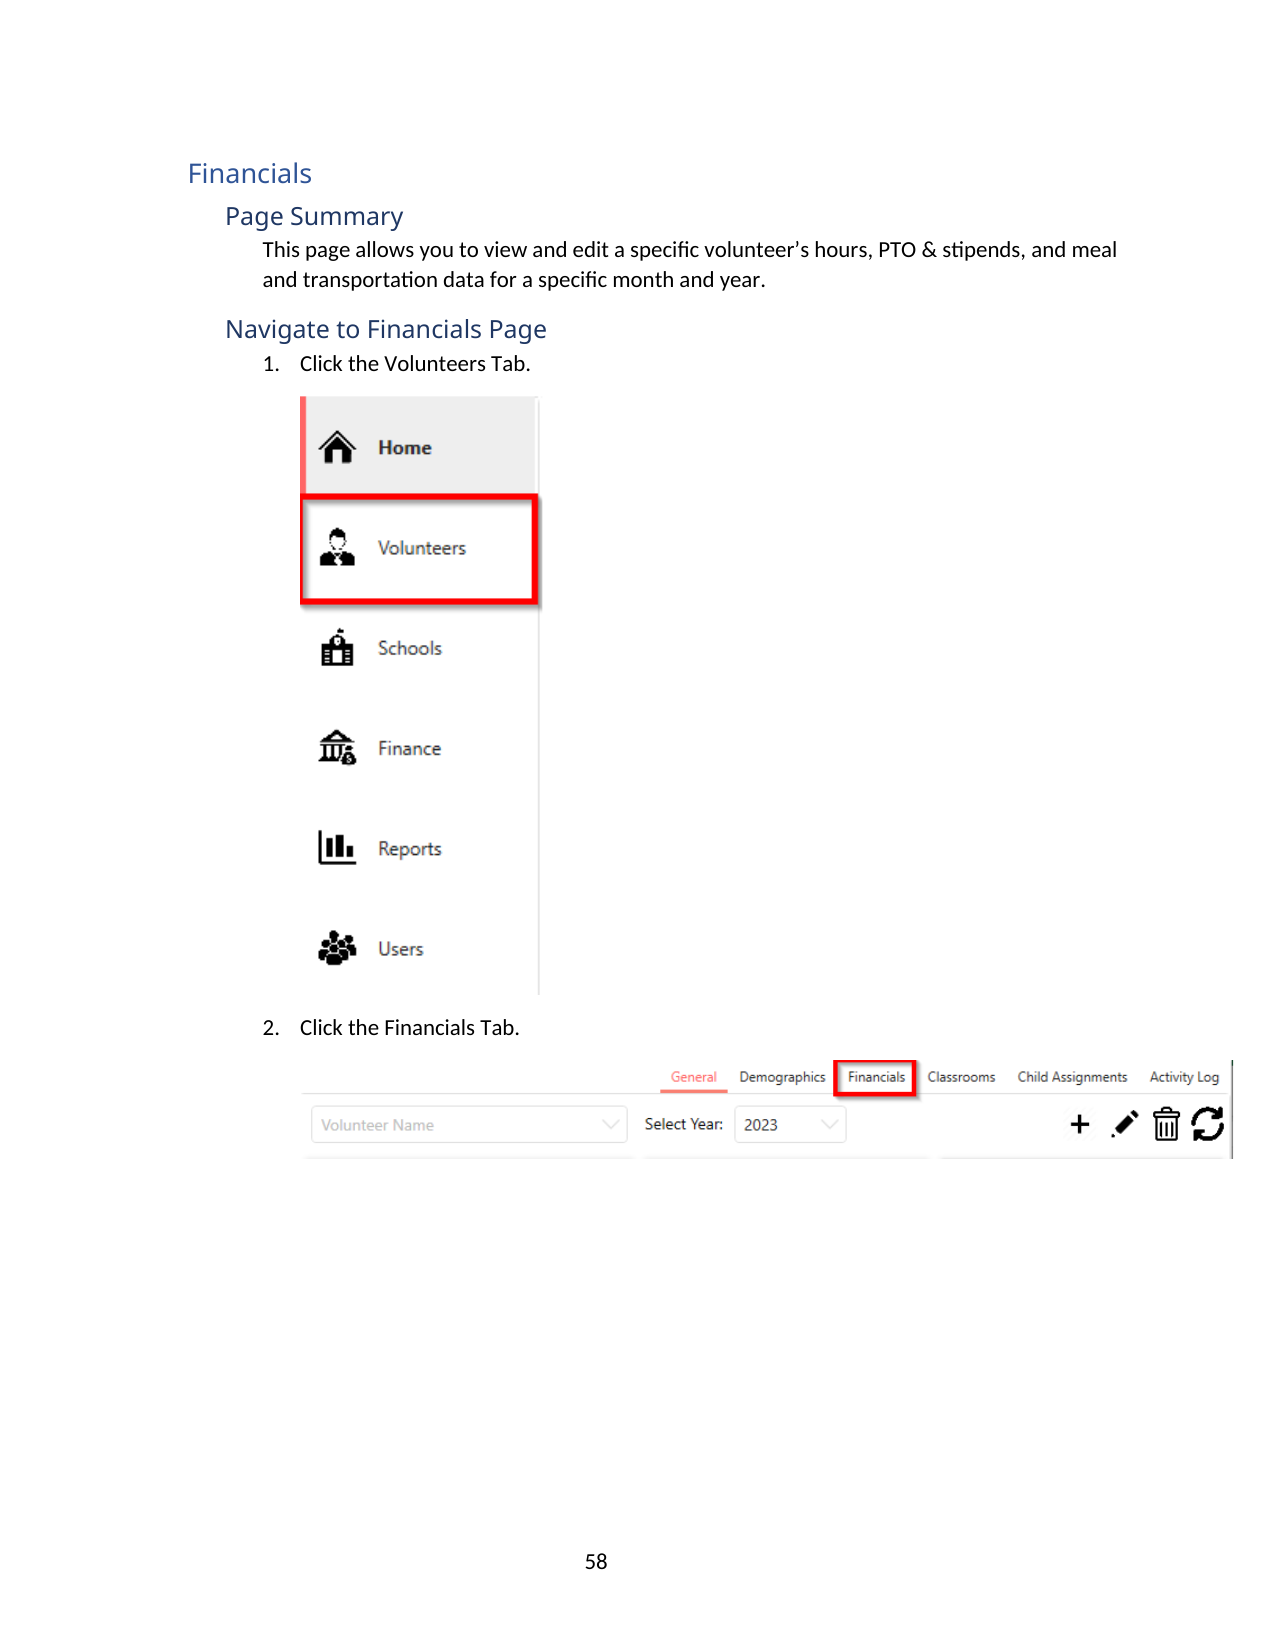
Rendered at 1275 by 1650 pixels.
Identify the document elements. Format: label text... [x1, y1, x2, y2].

text This page allows you to view and edit a specific volunteer’s hours, PTO & stipends, and meal and transportation data for a specific month and year. [262, 235, 1125, 293]
subtitle Financials [187, 154, 1125, 191]
picture [300, 1060, 1234, 1159]
picture [300, 395, 543, 995]
list Click the Financials Tab. [262, 1013, 1125, 1041]
list Click the Volunteers Tab. [262, 349, 1125, 377]
subtitle Page Summary [187, 198, 1125, 232]
subtitle Navigate to Financials Page [225, 312, 1125, 346]
